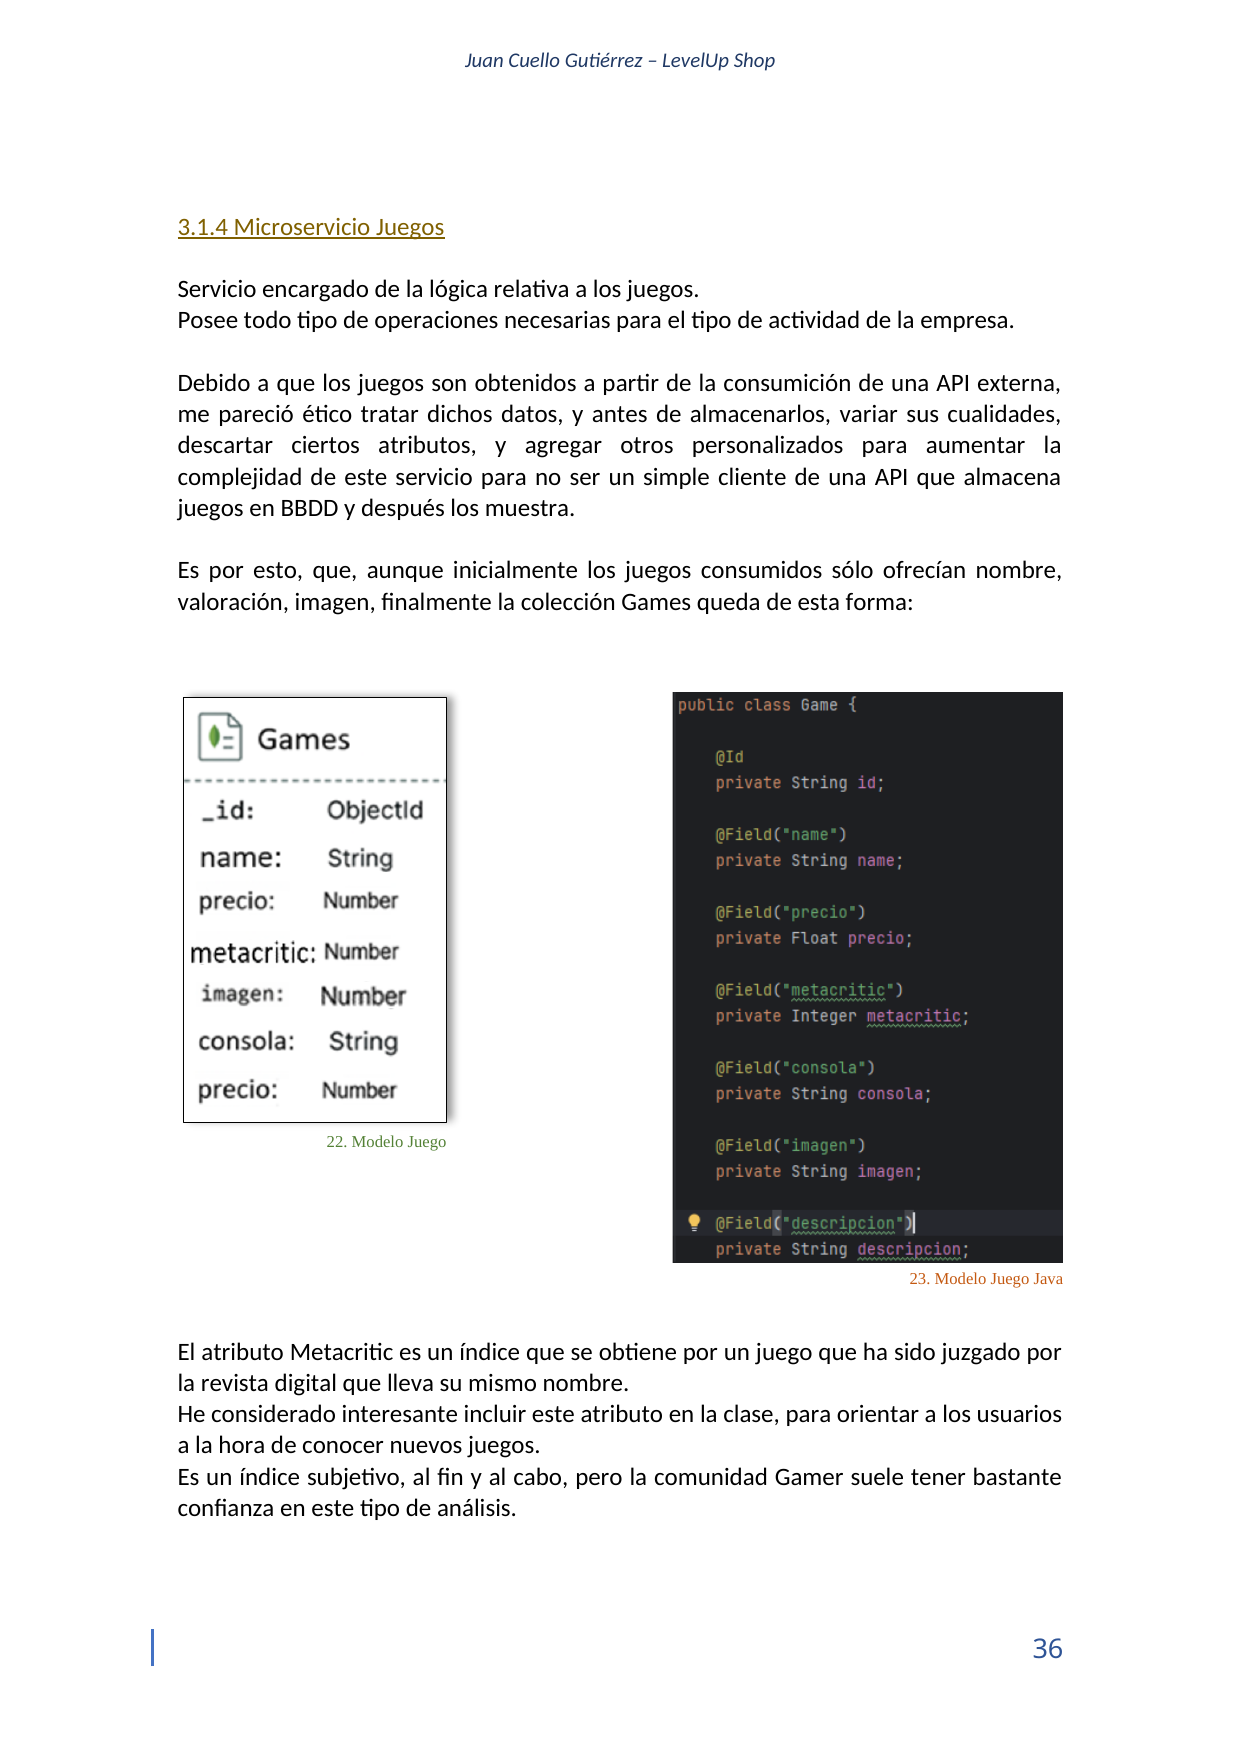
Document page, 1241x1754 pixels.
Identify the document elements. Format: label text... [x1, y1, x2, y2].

text Es un índice subjetivo, al fin y al cabo, pero la comunidad Gamer suele tener bastante confianza en este tipo de análisis. [177, 1460, 1063, 1523]
picture [177, 866, 183, 892]
text El atributo Metacritic es un índice que se obtiene por un juego que ha sido juzgado por la revista digital que lleva su mismo nombre. [177, 1335, 1063, 1398]
text 3.1.4 Microservicio Juegos [177, 210, 1063, 241]
picture [184, 698, 446, 1122]
text Posee todo tipo de operaciones necesarias para el tipo de actividad de la empresa. [177, 304, 1063, 335]
text Debido a que los juegos son obtenidos a partir de la consumición de una API externa, me pareció ético tratar dichos datos, y antes de almacenarlos, variar sus cualidades, descartar ciertos atributos, y agregar otros personalizados para aumentar la complejidad de este servicio para no ser un simple cliente de una API que almacena juegos en BBDD y después los muestra. [177, 366, 1063, 523]
picture [447, 692, 1063, 1263]
text Es por esto, que, aunque inicialmente los juegos consumidos sólo ofrecían nombre, valoración, imagen, finalmente la colección Games queda de esta forma: [177, 554, 1063, 616]
text Servicio encargado de la lógica relativa a los juegos. [177, 273, 1063, 304]
text He considerado interesante incluir este atributo en la clase, para orientar a los usuarios a la hora de conocer nuevos juegos. [177, 1398, 1063, 1460]
